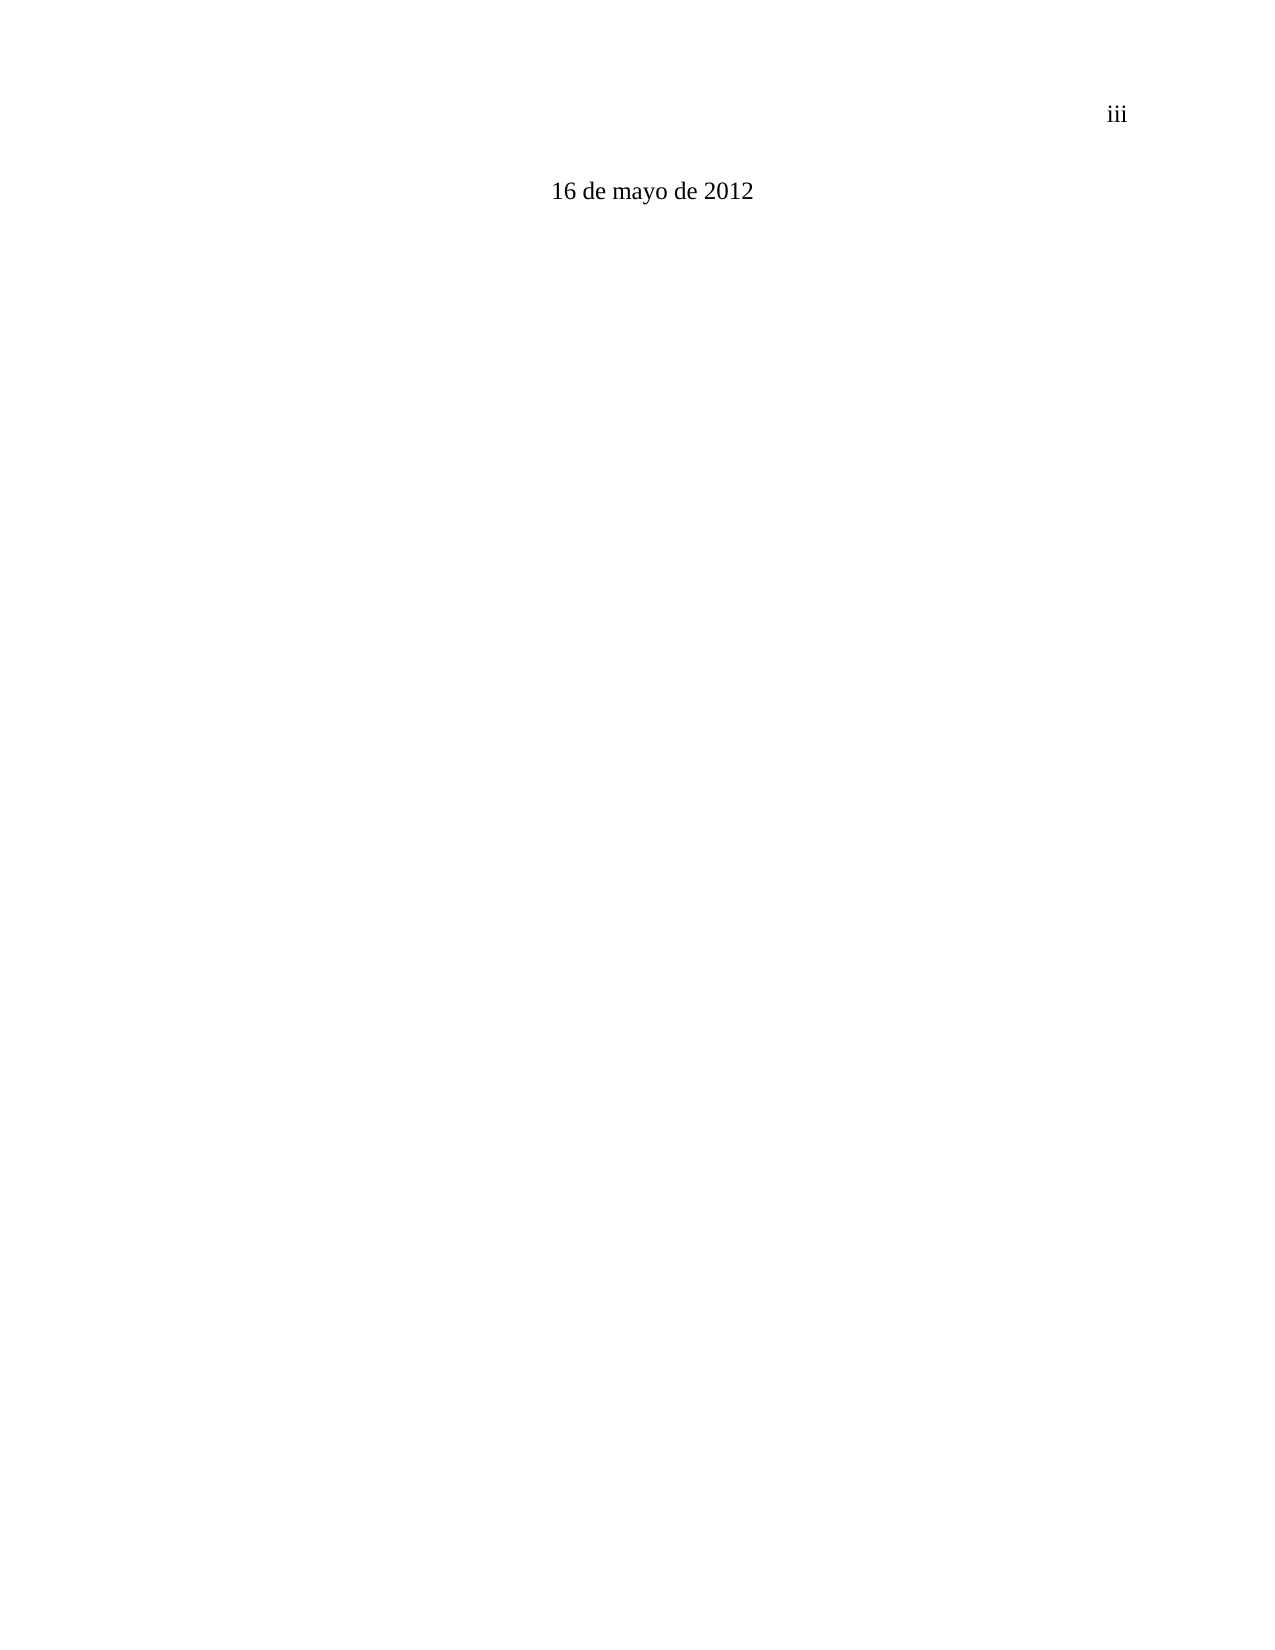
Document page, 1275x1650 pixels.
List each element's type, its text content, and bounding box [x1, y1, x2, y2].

text 16 de mayo de 2012 [177, 176, 1127, 205]
